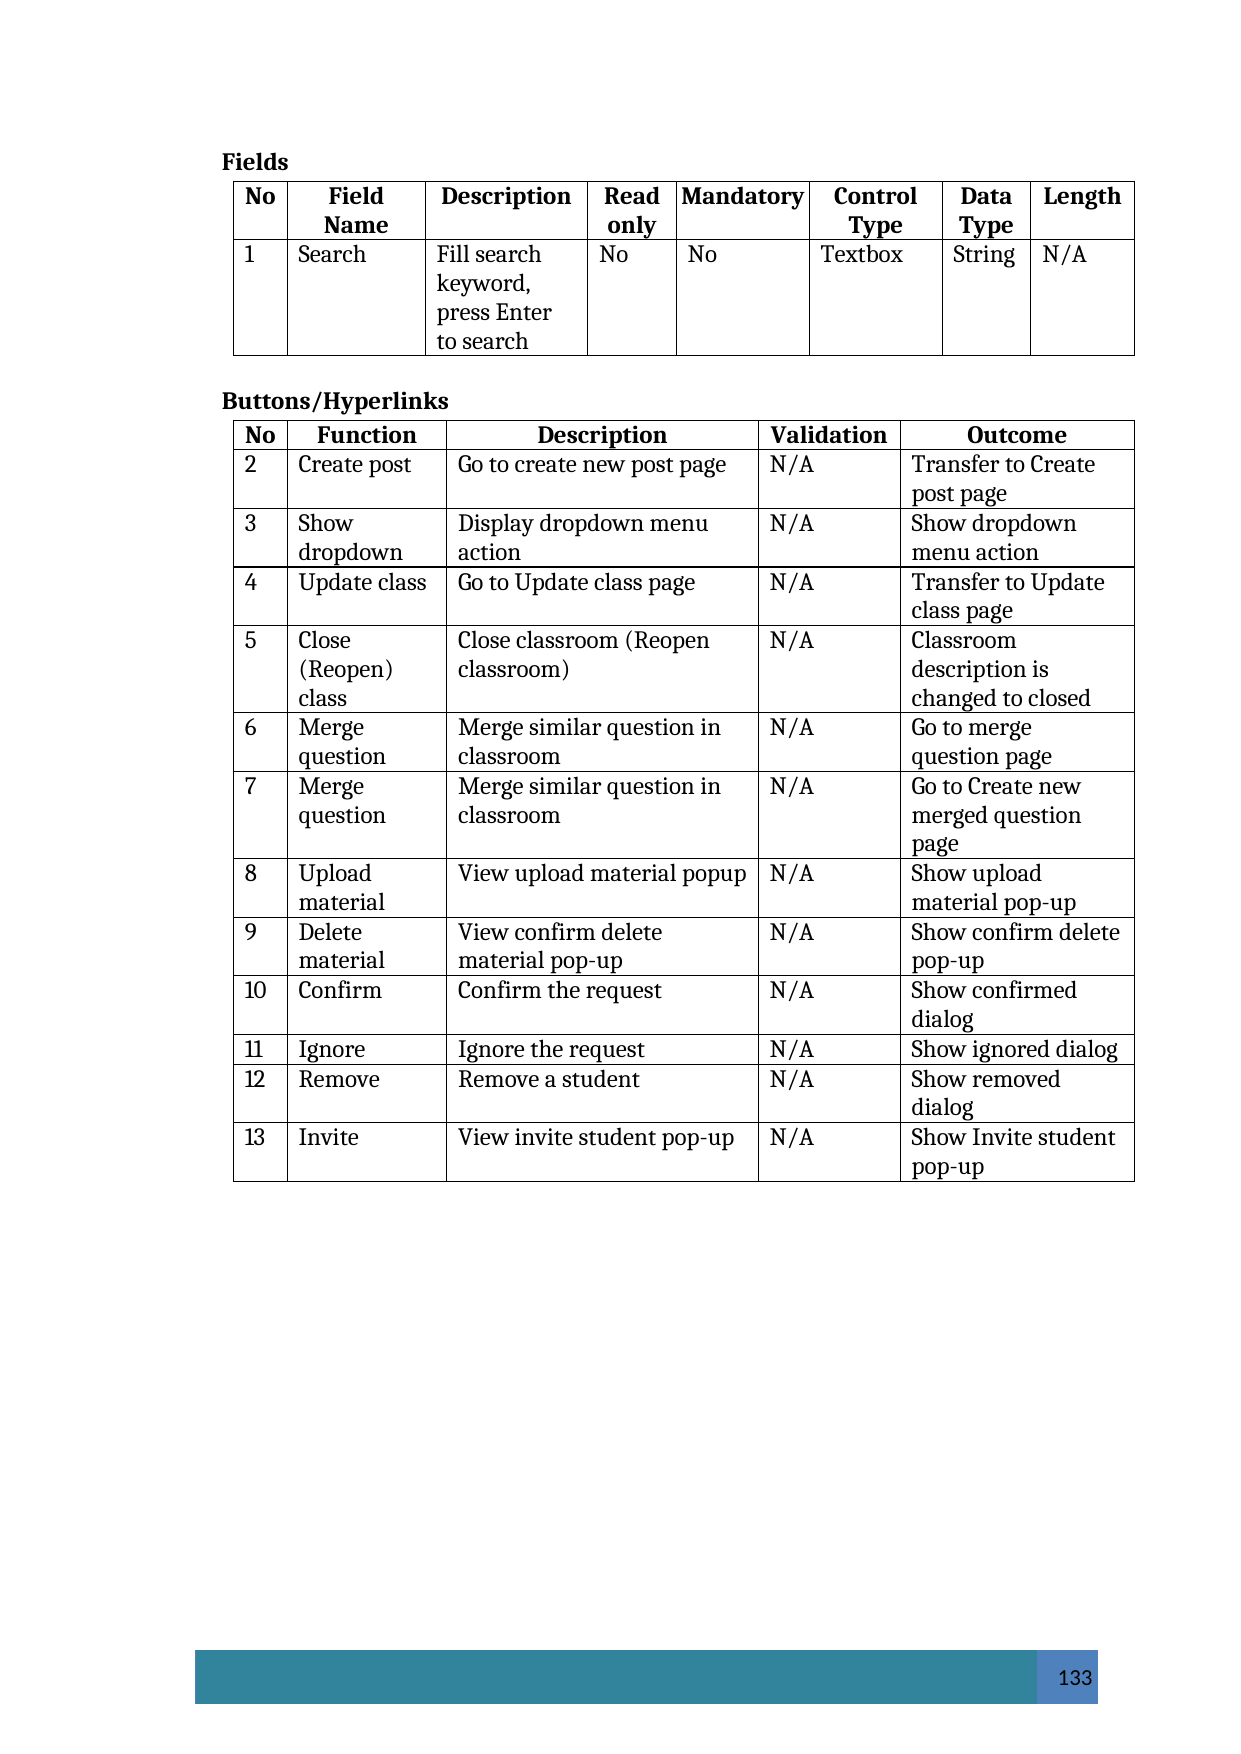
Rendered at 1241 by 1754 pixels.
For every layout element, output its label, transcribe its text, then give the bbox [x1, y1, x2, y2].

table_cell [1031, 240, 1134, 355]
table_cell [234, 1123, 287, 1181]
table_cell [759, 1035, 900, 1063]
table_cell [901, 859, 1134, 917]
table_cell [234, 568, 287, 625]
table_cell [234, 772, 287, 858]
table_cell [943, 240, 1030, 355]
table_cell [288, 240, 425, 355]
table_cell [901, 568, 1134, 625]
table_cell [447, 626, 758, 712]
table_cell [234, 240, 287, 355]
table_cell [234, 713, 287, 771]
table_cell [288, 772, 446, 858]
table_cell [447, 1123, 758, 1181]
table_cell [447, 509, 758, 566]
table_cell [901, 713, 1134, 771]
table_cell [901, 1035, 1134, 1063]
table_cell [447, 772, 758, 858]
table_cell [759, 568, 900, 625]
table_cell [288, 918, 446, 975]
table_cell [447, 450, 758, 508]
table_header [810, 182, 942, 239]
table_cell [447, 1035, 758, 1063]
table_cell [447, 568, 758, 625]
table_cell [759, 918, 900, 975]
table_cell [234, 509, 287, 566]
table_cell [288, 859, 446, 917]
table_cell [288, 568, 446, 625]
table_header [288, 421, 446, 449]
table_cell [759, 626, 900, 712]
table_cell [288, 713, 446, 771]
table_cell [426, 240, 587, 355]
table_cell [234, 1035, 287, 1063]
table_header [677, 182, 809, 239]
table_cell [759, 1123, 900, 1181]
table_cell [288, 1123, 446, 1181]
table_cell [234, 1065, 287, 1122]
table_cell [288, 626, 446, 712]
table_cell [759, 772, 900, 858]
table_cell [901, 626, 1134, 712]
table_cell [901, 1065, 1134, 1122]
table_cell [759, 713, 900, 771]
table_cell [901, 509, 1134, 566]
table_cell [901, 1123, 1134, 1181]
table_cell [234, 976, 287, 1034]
text Fields [222, 148, 1122, 176]
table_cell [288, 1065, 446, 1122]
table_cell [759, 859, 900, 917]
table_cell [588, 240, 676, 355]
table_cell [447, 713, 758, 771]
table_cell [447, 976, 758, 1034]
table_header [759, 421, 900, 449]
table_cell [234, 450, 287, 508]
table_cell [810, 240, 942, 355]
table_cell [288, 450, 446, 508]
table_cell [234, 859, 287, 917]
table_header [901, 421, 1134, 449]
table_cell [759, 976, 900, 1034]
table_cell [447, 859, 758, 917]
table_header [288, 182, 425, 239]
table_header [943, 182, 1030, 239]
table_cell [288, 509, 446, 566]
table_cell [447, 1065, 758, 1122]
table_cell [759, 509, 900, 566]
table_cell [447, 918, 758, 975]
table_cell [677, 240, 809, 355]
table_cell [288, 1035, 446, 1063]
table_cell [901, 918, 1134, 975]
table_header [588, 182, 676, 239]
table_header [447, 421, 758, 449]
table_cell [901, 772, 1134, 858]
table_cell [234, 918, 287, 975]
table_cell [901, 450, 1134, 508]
text Buttons/Hyperlinks [222, 387, 1122, 415]
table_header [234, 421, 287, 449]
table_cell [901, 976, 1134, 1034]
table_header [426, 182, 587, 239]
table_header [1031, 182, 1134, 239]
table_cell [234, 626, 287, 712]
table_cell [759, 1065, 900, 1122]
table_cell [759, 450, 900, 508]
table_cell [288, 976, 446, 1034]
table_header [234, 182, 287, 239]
